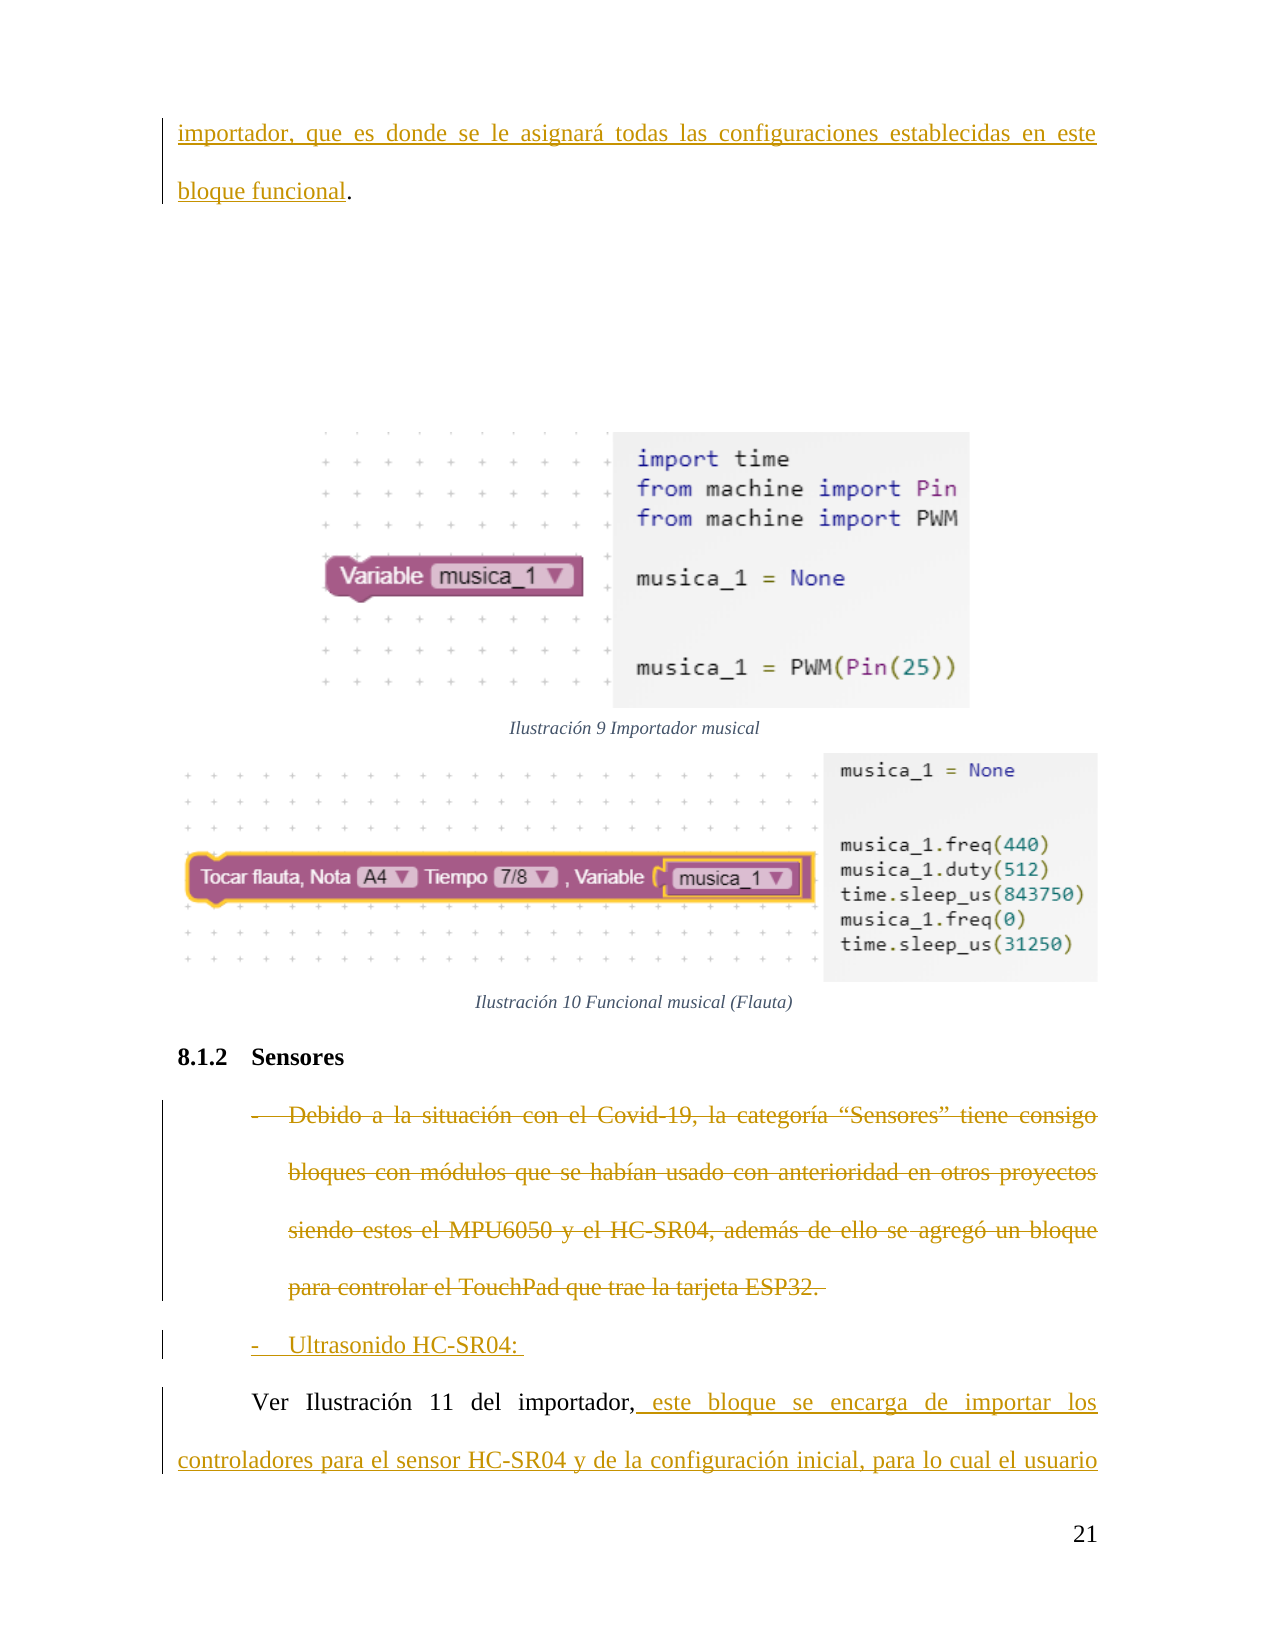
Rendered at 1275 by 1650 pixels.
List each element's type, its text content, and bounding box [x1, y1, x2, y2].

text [177, 1387, 1098, 1470]
subtitle Sensores [177, 1042, 1098, 1071]
picture [305, 432, 970, 708]
picture [177, 753, 1098, 982]
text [177, 118, 1098, 204]
